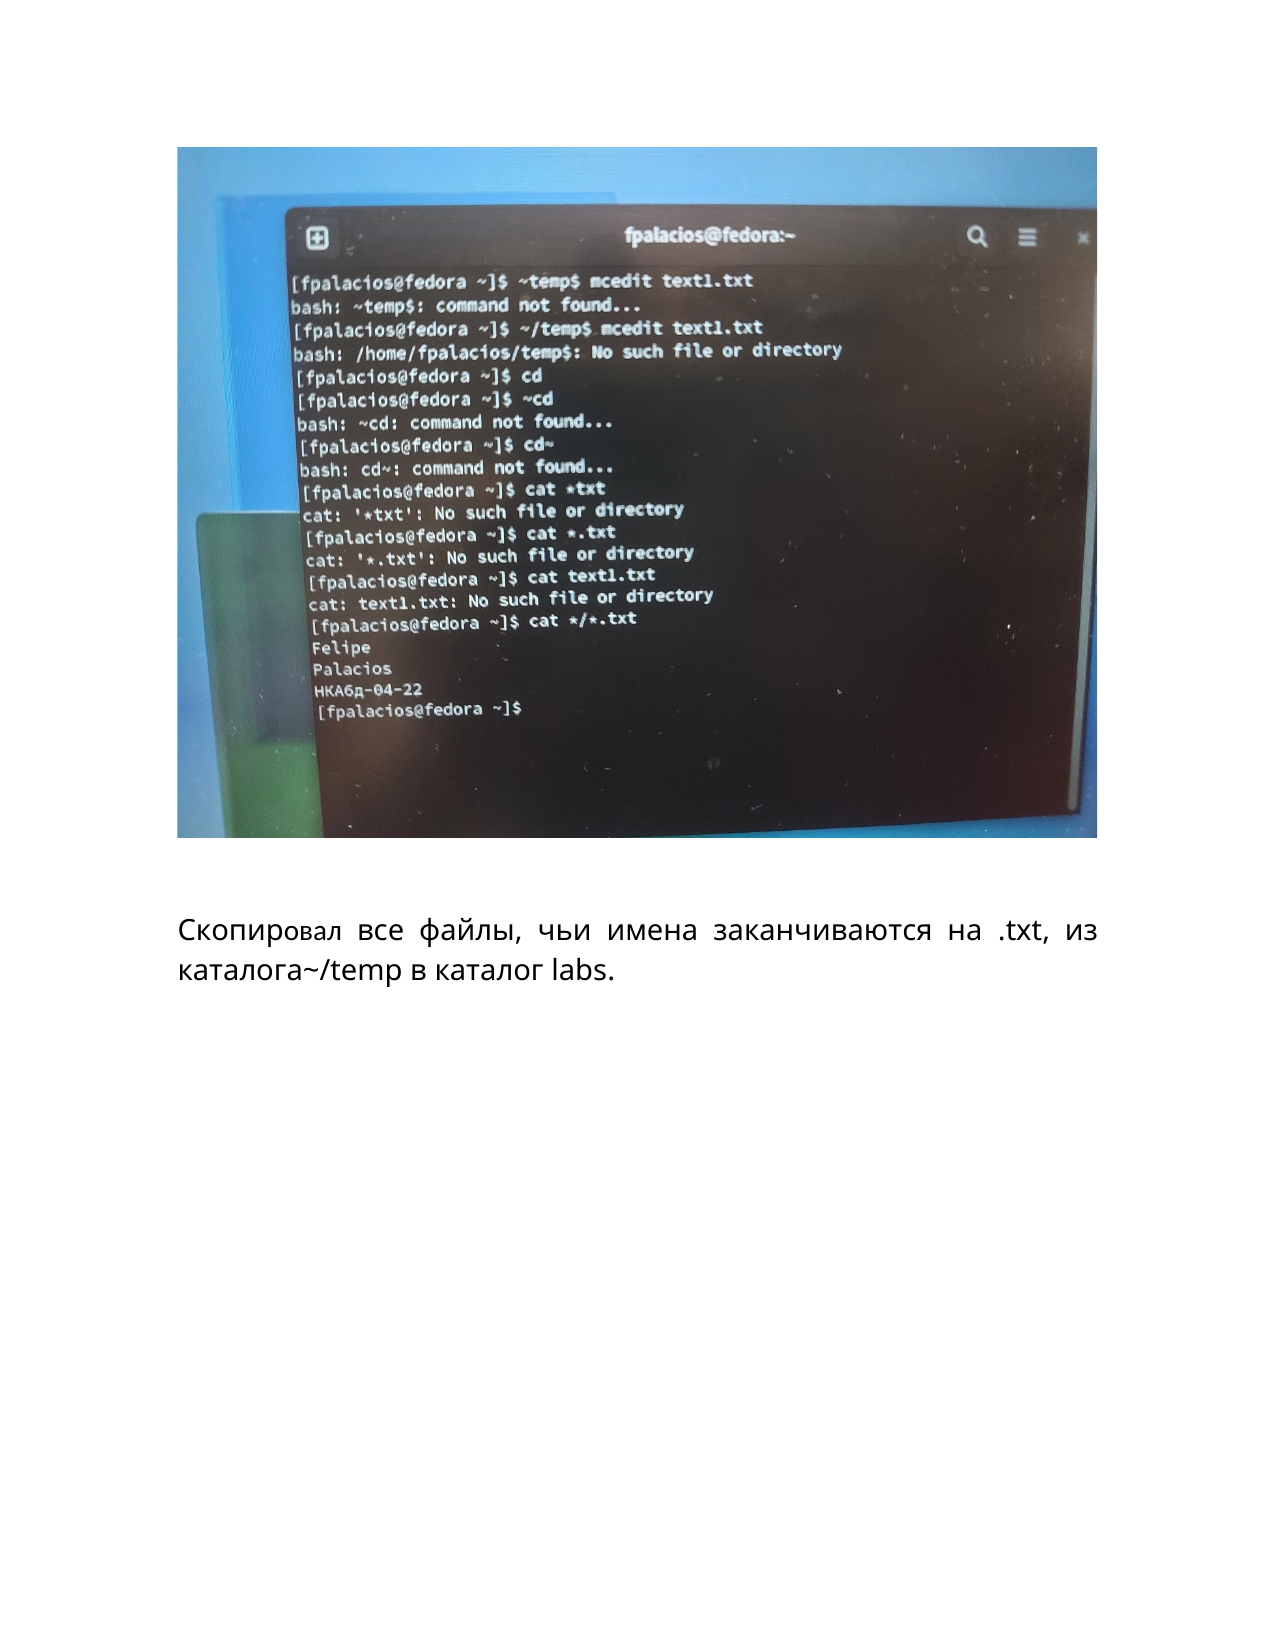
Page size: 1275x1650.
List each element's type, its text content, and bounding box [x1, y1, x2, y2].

text Скопировал все файлы, чьи имена заканчиваются на .txt, из каталога~/temp в каталог labs. [177, 909, 1098, 989]
picture [177, 147, 1098, 838]
